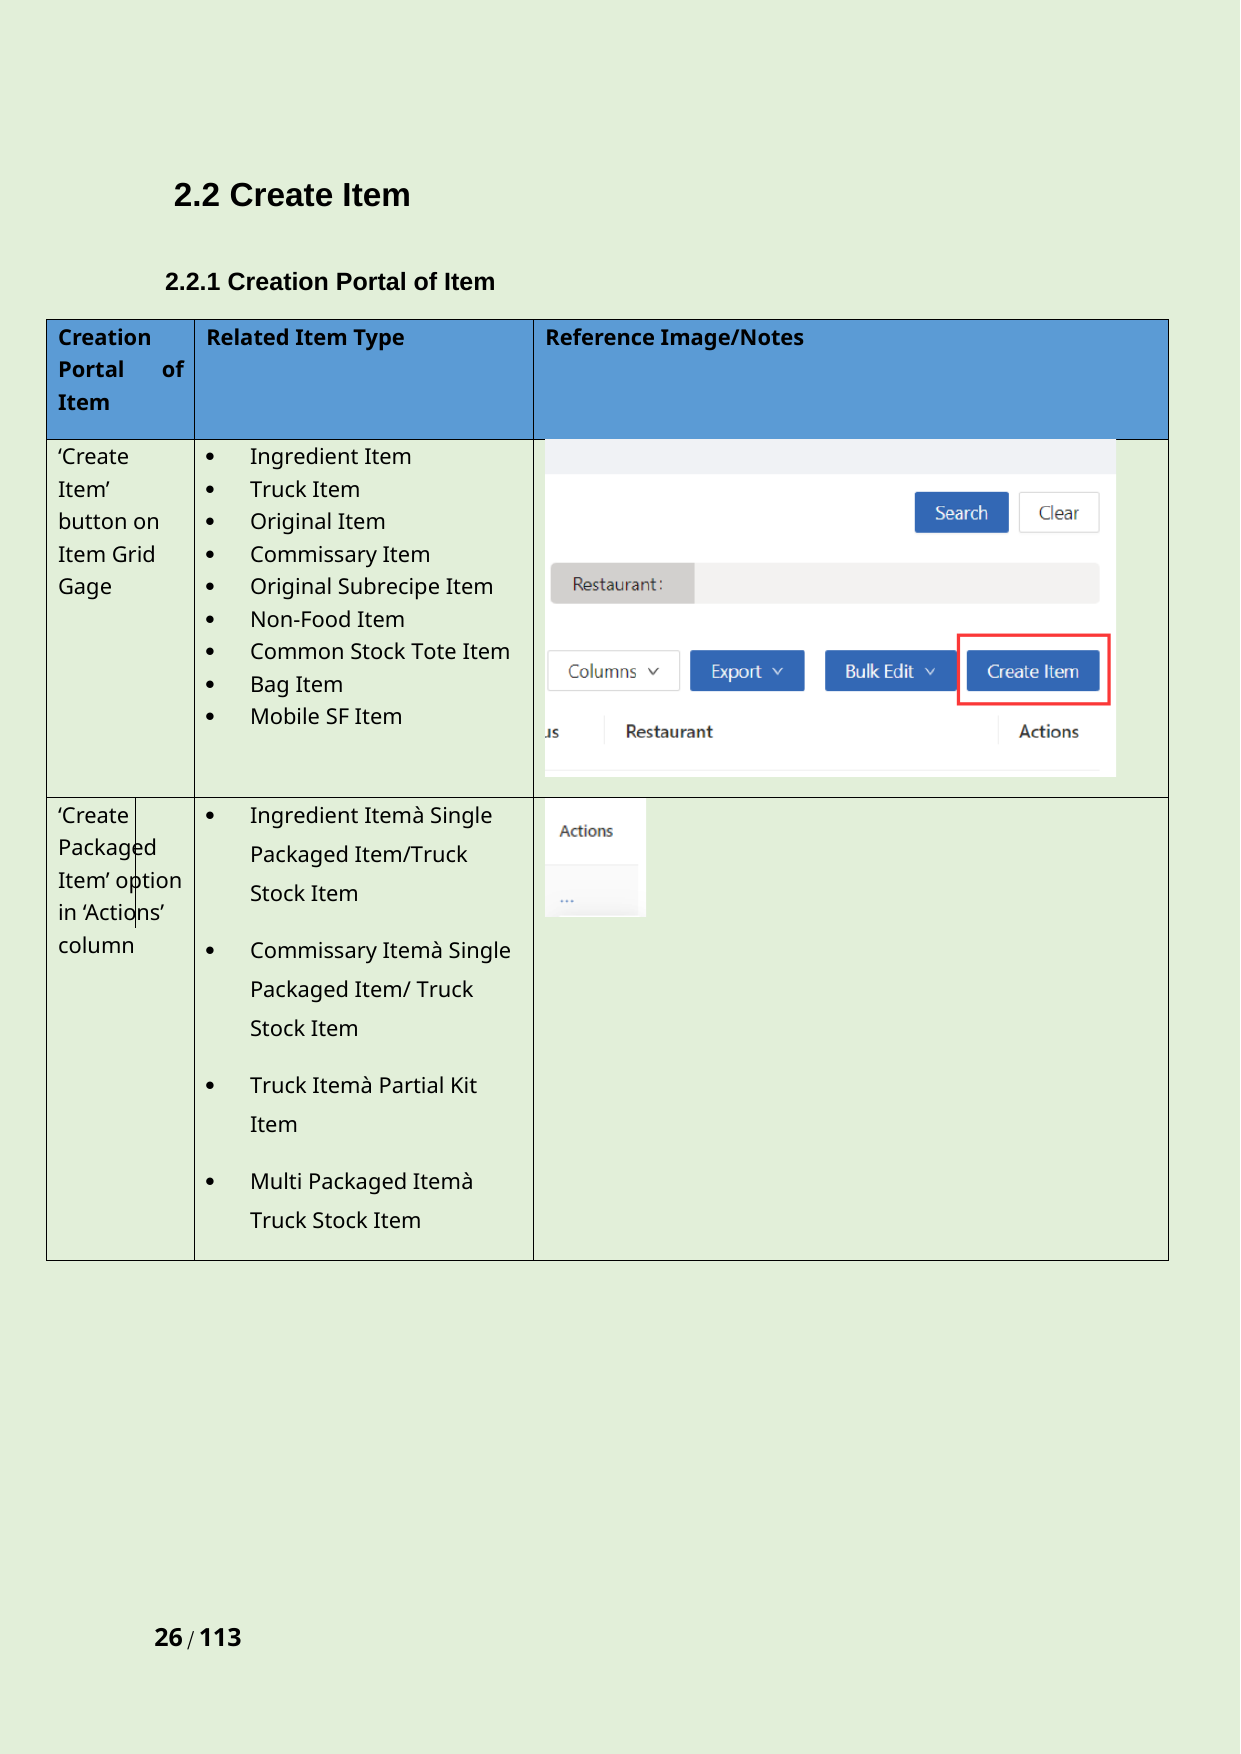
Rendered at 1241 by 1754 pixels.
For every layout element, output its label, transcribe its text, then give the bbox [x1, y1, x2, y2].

picture [545, 798, 647, 917]
table_cell ‘Create Item’ button on Item Grid Gage [47, 440, 194, 797]
subtitle Create Item [174, 162, 1090, 227]
table_cell [534, 440, 1168, 797]
table_cell ‘Create Packaged Item’ option in ‘Actions’ column [47, 798, 194, 1260]
table_cell Ingredient Item Truck Item Original Item Commissary Item Original Subrecipe Item Non-Food Item Common Stock Tote Item Bag Item Mobile SF Item [195, 440, 533, 797]
table_cell Ingredient Itemà Single Packaged Item/Truck Stock Item Commissary Itemà Single Packaged Item/ Truck Stock Item Truck Itemà Partial Kit Item Multi Packaged Itemà Truck Stock Item [195, 798, 533, 1260]
table_header Related Item Type [195, 320, 533, 439]
table_header Creation Portal of Item [47, 320, 194, 439]
picture [545, 439, 1117, 777]
table_cell [534, 798, 1168, 1260]
table_header Reference Image/Notes [534, 320, 1168, 439]
subtitle Creation Portal of Item [165, 266, 1090, 298]
